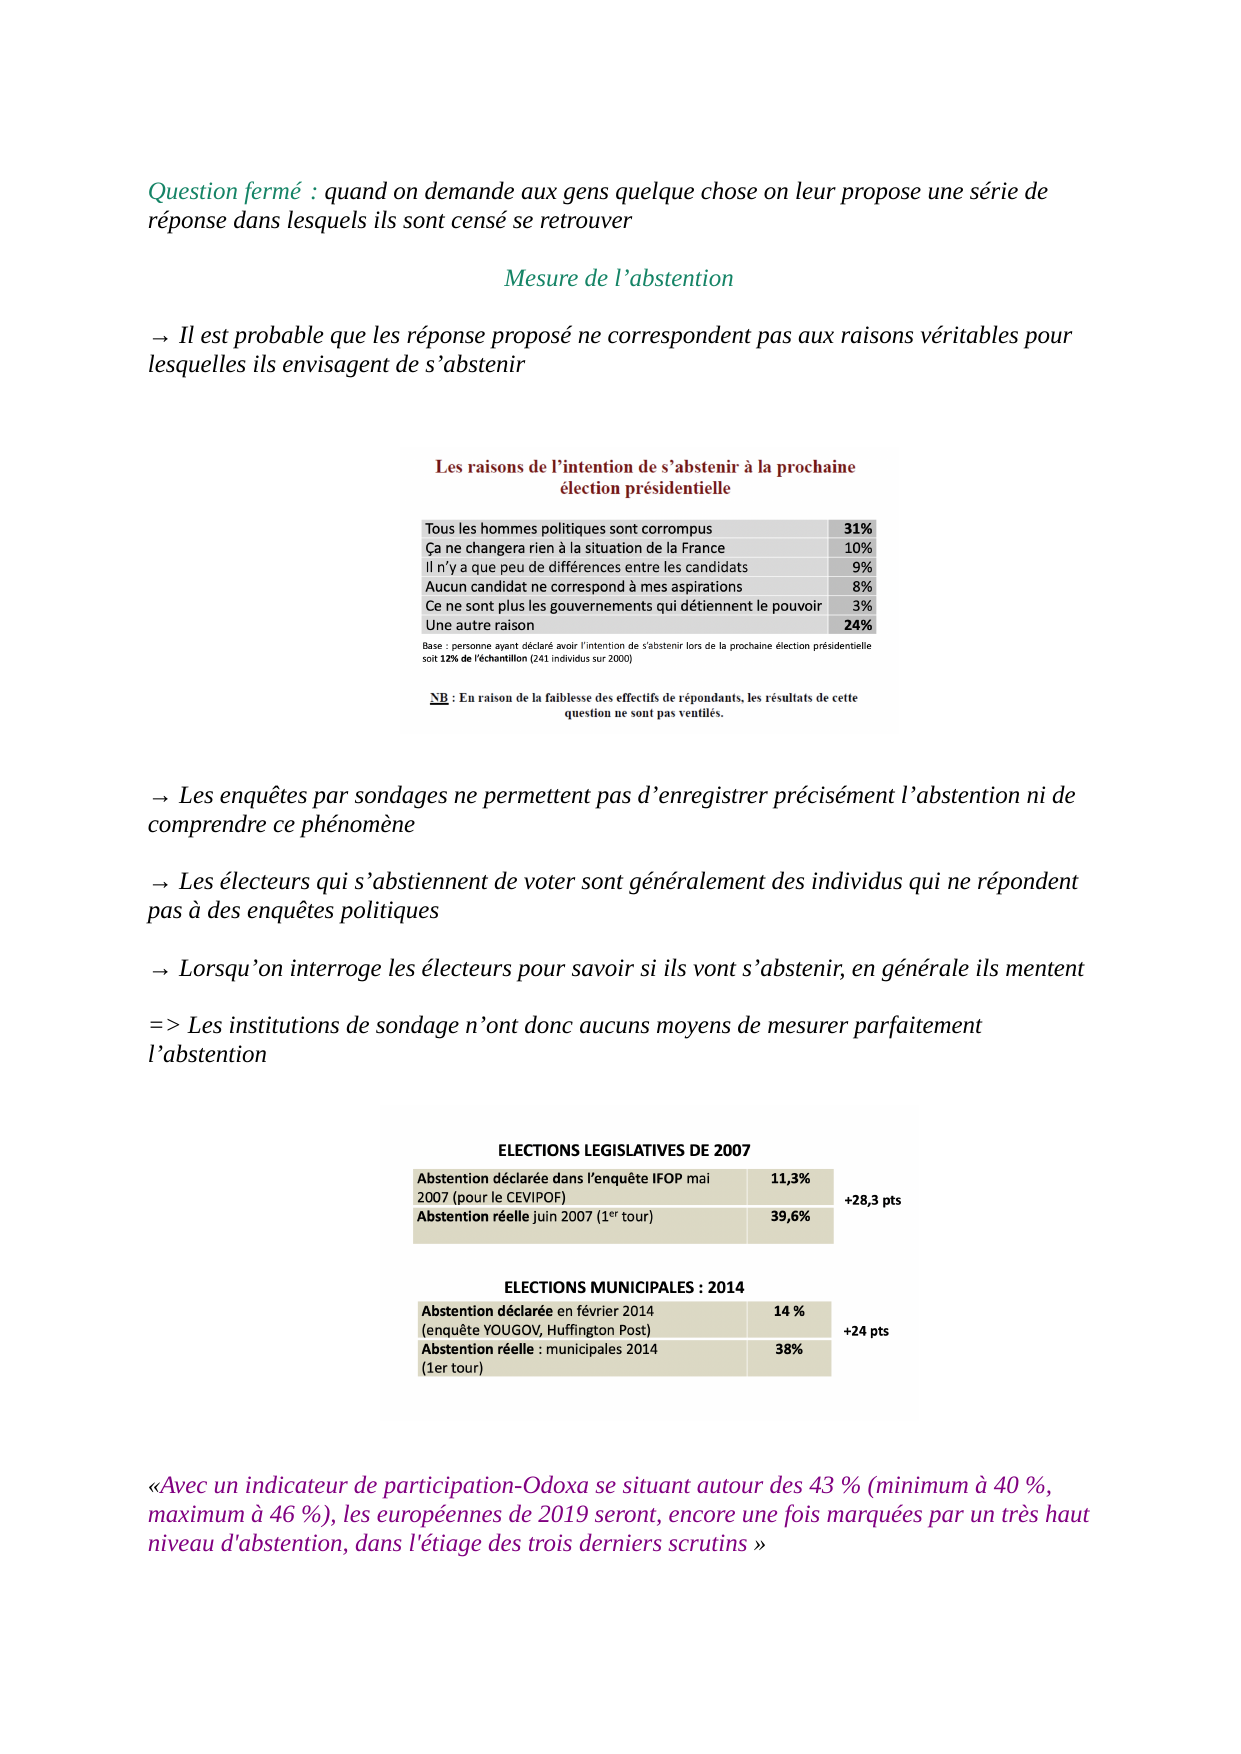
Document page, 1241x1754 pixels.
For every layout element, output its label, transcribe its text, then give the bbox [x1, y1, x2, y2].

text → Les électeurs qui s’abstiennent de voter sont généralement des individus qui ne répondent pas à des enquêtes politiques [148, 866, 1093, 924]
picture [399, 447, 900, 734]
text → Les enquêtes par sondages ne permettent pas d’enregistrer précisément l’abstention ni de comprendre ce phénomène [148, 780, 1093, 838]
text Question fermé : quand on demande aux gens quelque chose on leur propose une série de réponse dans lesquels ils sont censé se retrouver [148, 176, 1093, 234]
text Mesure de l’abstention [148, 263, 1093, 291]
picture [380, 1105, 919, 1421]
text => Les institutions de sondage n’ont donc aucuns moyens de mesurer parfaitement l’abstention [148, 1010, 1093, 1068]
text → Lorsqu’on interroge les électeurs pour savoir si ils vont s’abstenir, en générale ils mentent [148, 953, 1093, 981]
text «Avec un indicateur de participation-Odoxa se situant autour des 43 % (minimum à 40 %, maximum à 46 %), les européennes de 2019 seront, encore une fois marquées par un très haut niveau d'abstention, dans l'étiage des trois derniers scrutins » [148, 1470, 1093, 1556]
text → Il est probable que les réponse proposé ne correspondent pas aux raisons véritables pour lesquelles ils envisagent de s’abstenir [148, 320, 1093, 378]
